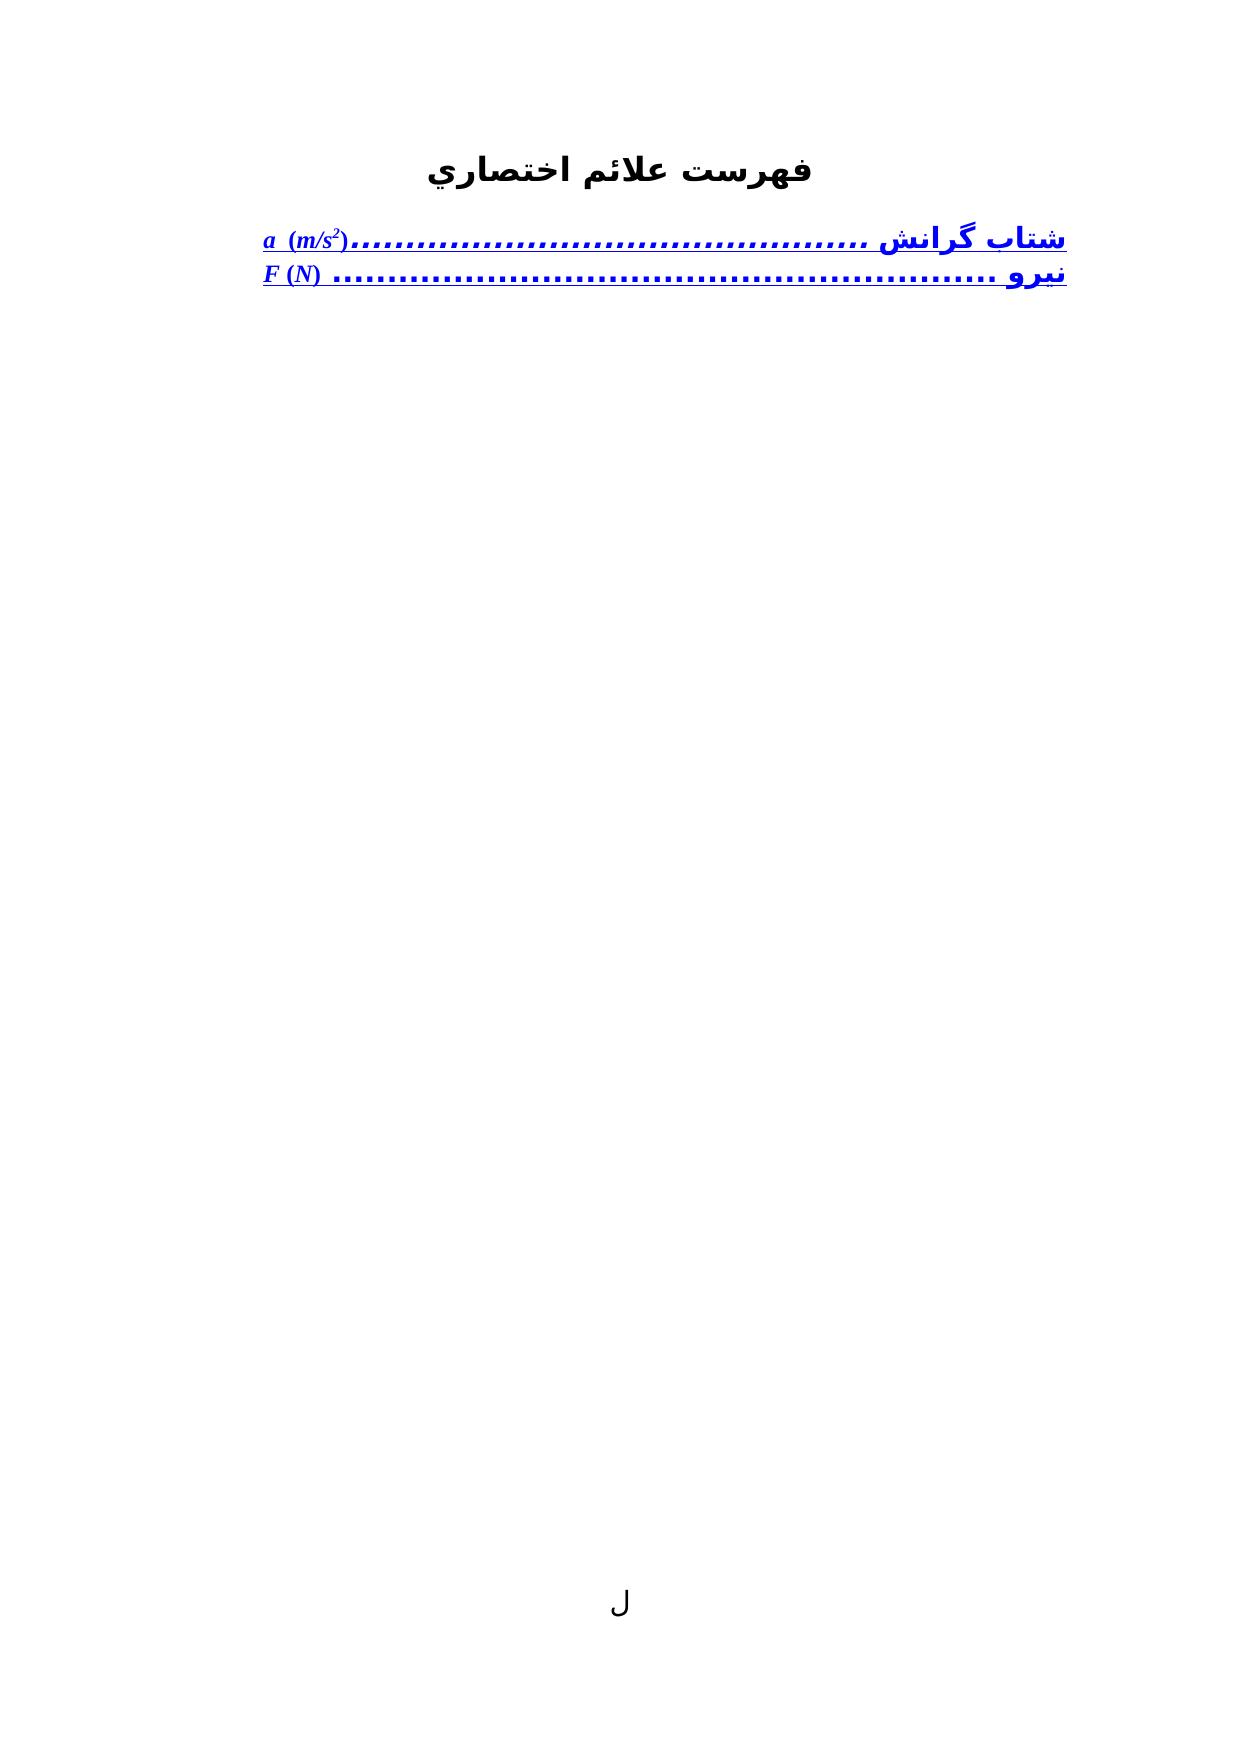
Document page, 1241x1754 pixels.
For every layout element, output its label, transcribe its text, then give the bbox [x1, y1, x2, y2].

text فهرست علائم اختصاري [150, 150, 1090, 189]
text شتاب گرانش a (m/s2) [150, 222, 1067, 256]
text نيرو F (N) [150, 256, 1067, 289]
